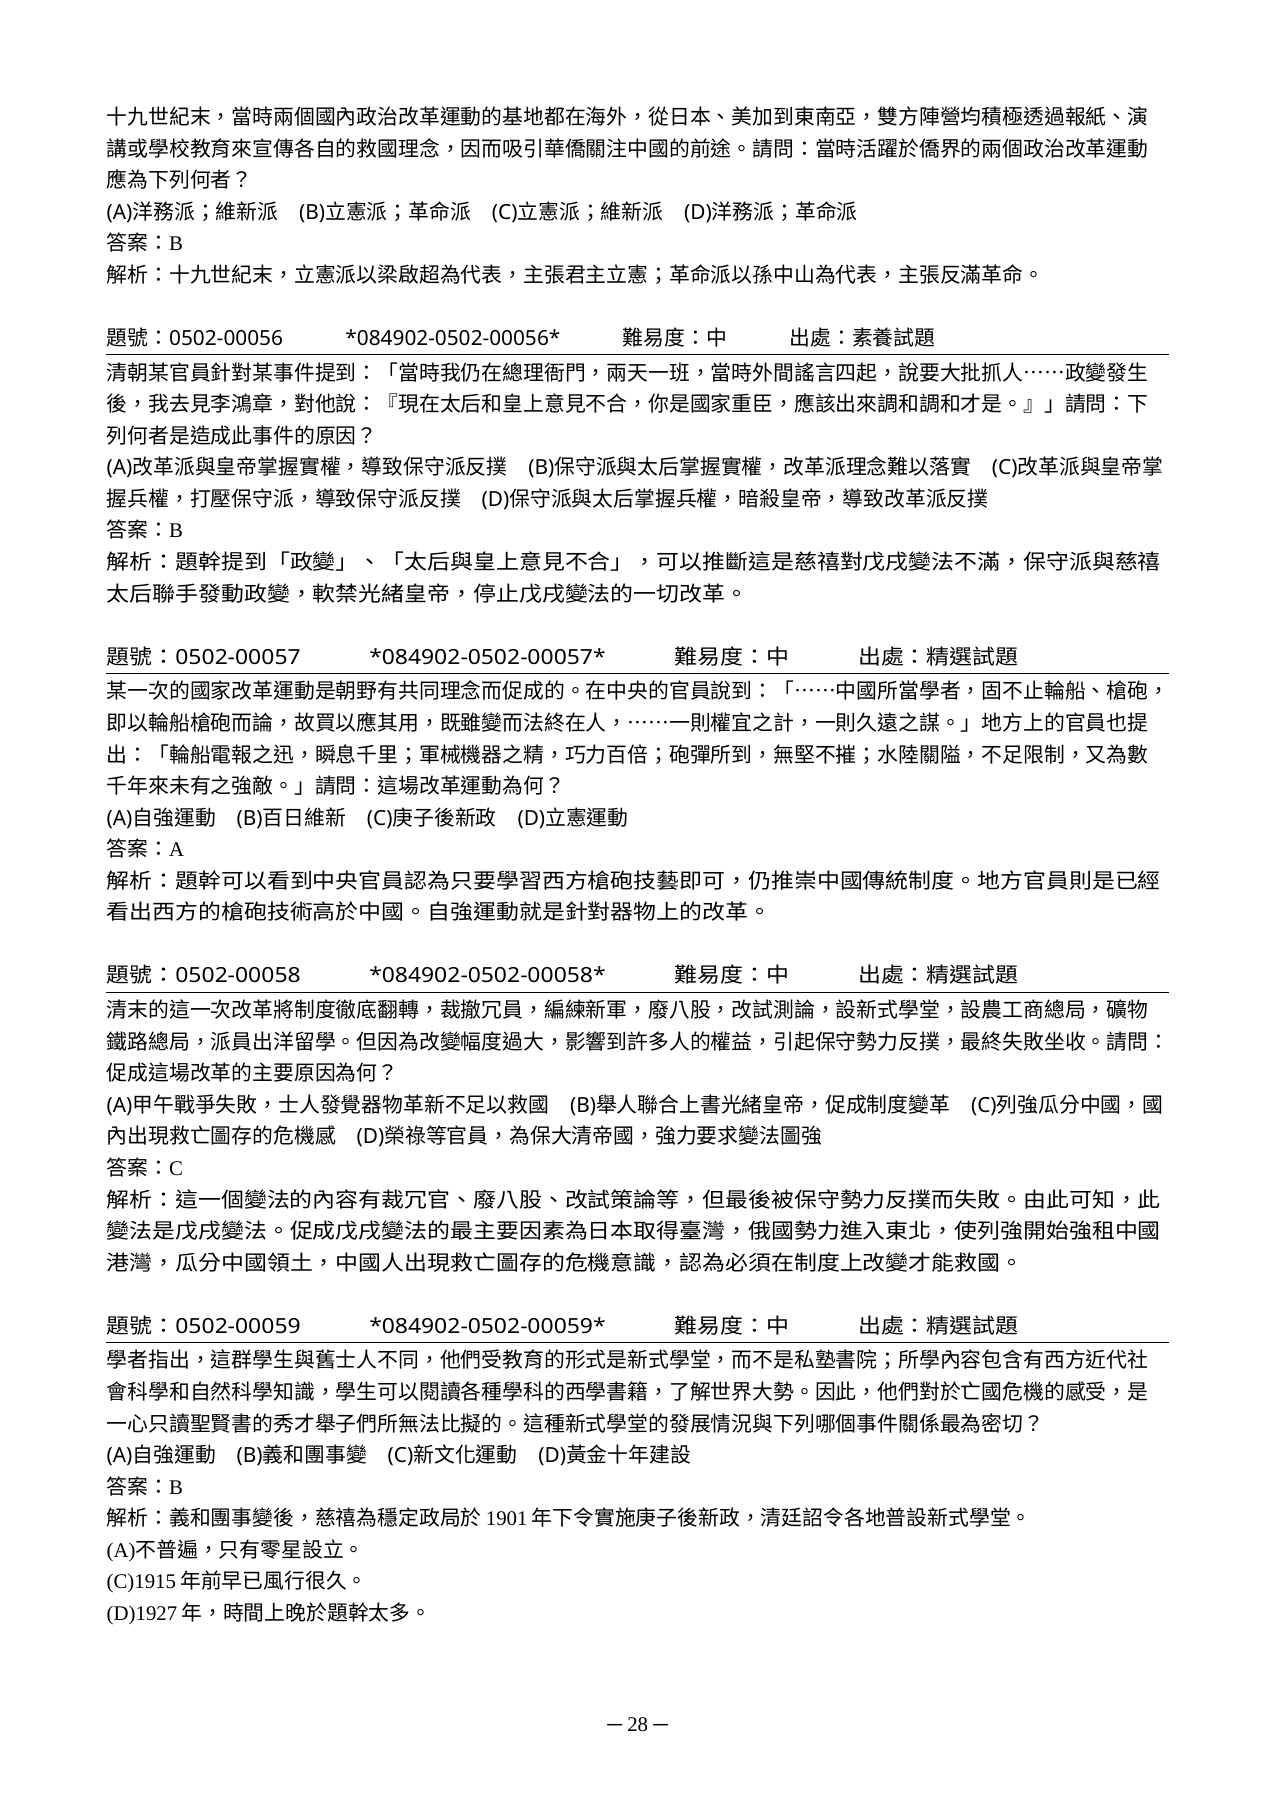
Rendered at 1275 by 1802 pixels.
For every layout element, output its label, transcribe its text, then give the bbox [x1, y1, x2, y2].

text 解析：這一個變法的內容有裁冗官、廢八股、改試策論等，但最後被保守勢力反撲而失敗。由此可知，此變法是戊戌變法。促成戊戌變法的最主要因素為日本取得臺灣，俄國勢力進入東北，使列強開始強租中國港灣，瓜分中國領土，中國人出現救亡圖存的危機意識，認為必須在制度上改變才能救國。 [106, 1182, 1169, 1277]
text 題號：0502-00056 *084902-0502-00056* 難易度：中 出處：素養試題 [106, 321, 1169, 354]
text 解析：題幹可以看到中央官員認為只要學習西方槍砲技藝即可，仍推崇中國傳統制度。地方官員則是已經看出西方的槍砲技術高於中國。自強運動就是針對器物上的改革。 [106, 863, 1169, 927]
text 解析：義和團事變後，慈禧為穩定政局於1901年下令實施庚子後新政，清廷詔令各地普設新式學堂。 (A)不普遍，只有零星設立。 (C)1915年前早已風行很久。 (D)1927年，時間上晚於題幹太多。 [106, 1501, 1169, 1627]
text 十九世紀末，當時兩個國內政治改革運動的基地都在海外，從日本、美加到東南亞，雙方陣營均積極透過報紙、演講或學校教育來宣傳各自的救國理念，因而吸引華僑關注中國的前途。請問：當時活躍於僑界的兩個政治改革運動應為下列何者？ (A)洋務派；維新派 (B)立憲派；革命派 (C)立憲派；維新派 (D)洋務派；革命派 [106, 100, 1169, 226]
text 答案：C [106, 1151, 1169, 1182]
text 清朝某官員針對某事件提到：「當時我仍在總理衙門，兩天一班，當時外間謠言四起，說要大批抓人……政變發生後，我去見李鴻章，對他說：『現在太后和皇上意見不合，你是國家重臣，應該出來調和調和才是。』」請問：下列何者是造成此事件的原因？ (A)改革派與皇帝掌握實權，導致保守派反撲 (B)保守派與太后掌握實權，改革派理念難以落實 (C)改革派與皇帝掌握兵權，打壓保守派，導致保守派反撲 (D)保守派與太后掌握兵權，暗殺皇帝，導致改革派反撲 [106, 355, 1169, 513]
text 答案：B [106, 1469, 1169, 1501]
text 某一次的國家改革運動是朝野有共同理念而促成的。在中央的官員說到：「……中國所當學者，固不止輪船、槍砲，即以輪船槍砲而論，故買以應其用，既雖變而法終在人，……一則權宜之計，一則久遠之謀。」地方上的官員也提出：「輪船電報之迅，瞬息千里；軍械機器之精，巧力百倍；砲彈所到，無堅不摧；水陸關隘，不足限制，又為數千年來未有之強敵。」請問：這場改革運動為何？ (A)自強運動 (B)百日維新 (C)庚子後新政 (D)立憲運動 [106, 674, 1169, 832]
text 解析：題幹提到「政變」、「太后與皇上意見不合」，可以推斷這是慈禧對戊戌變法不滿，保守派與慈禧太后聯手發動政變，軟禁光緒皇帝，停止戊戌變法的一切改革。 [106, 545, 1169, 608]
text 答案：B [106, 513, 1169, 545]
text 解析：十九世紀末，立憲派以梁啟超為代表，主張君主立憲；革命派以孫中山為代表，主張反滿革命。 [106, 257, 1169, 289]
text 題號：0502-00057 *084902-0502-00057* 難易度：中 出處：精選試題 [106, 639, 1169, 673]
text 清末的這一次改革將制度徹底翻轉，裁撤冗員，編練新軍，廢八股，改試測論，設新式學堂，設農工商總局，礦物鐵路總局，派員出洋留學。但因為改變幅度過大，影響到許多人的權益，引起保守勢力反撲，最終失敗坐收。請問：促成這場改革的主要原因為何？ (A)甲午戰爭失敗，士人發覺器物革新不足以救國 (B)舉人聯合上書光緒皇帝，促成制度變革 (C)列強瓜分中國，國內出現救亡圖存的危機感 (D)榮祿等官員，為保大清帝國，強力要求變法圖強 [106, 993, 1169, 1151]
text 答案：A [106, 832, 1169, 863]
text 學者指出，這群學生與舊士人不同，他們受教育的形式是新式學堂，而不是私塾書院；所學內容包含有西方近代社會科學和自然科學知識，學生可以閱讀各種學科的西學書籍，了解世界大勢。因此，他們對於亡國危機的感受，是一心只讀聖賢書的秀才舉子們所無法比擬的。這種新式學堂的發展情況與下列哪個事件關係最為密切？ (A)自強運動 (B)義和團事變 (C)新文化運動 (D)黃金十年建設 [106, 1343, 1169, 1469]
text 答案：B [106, 226, 1169, 257]
text 題號：0502-00059 *084902-0502-00059* 難易度：中 出處：精選試題 [106, 1308, 1169, 1342]
text 題號：0502-00058 *084902-0502-00058* 難易度：中 出處：精選試題 [106, 958, 1169, 992]
